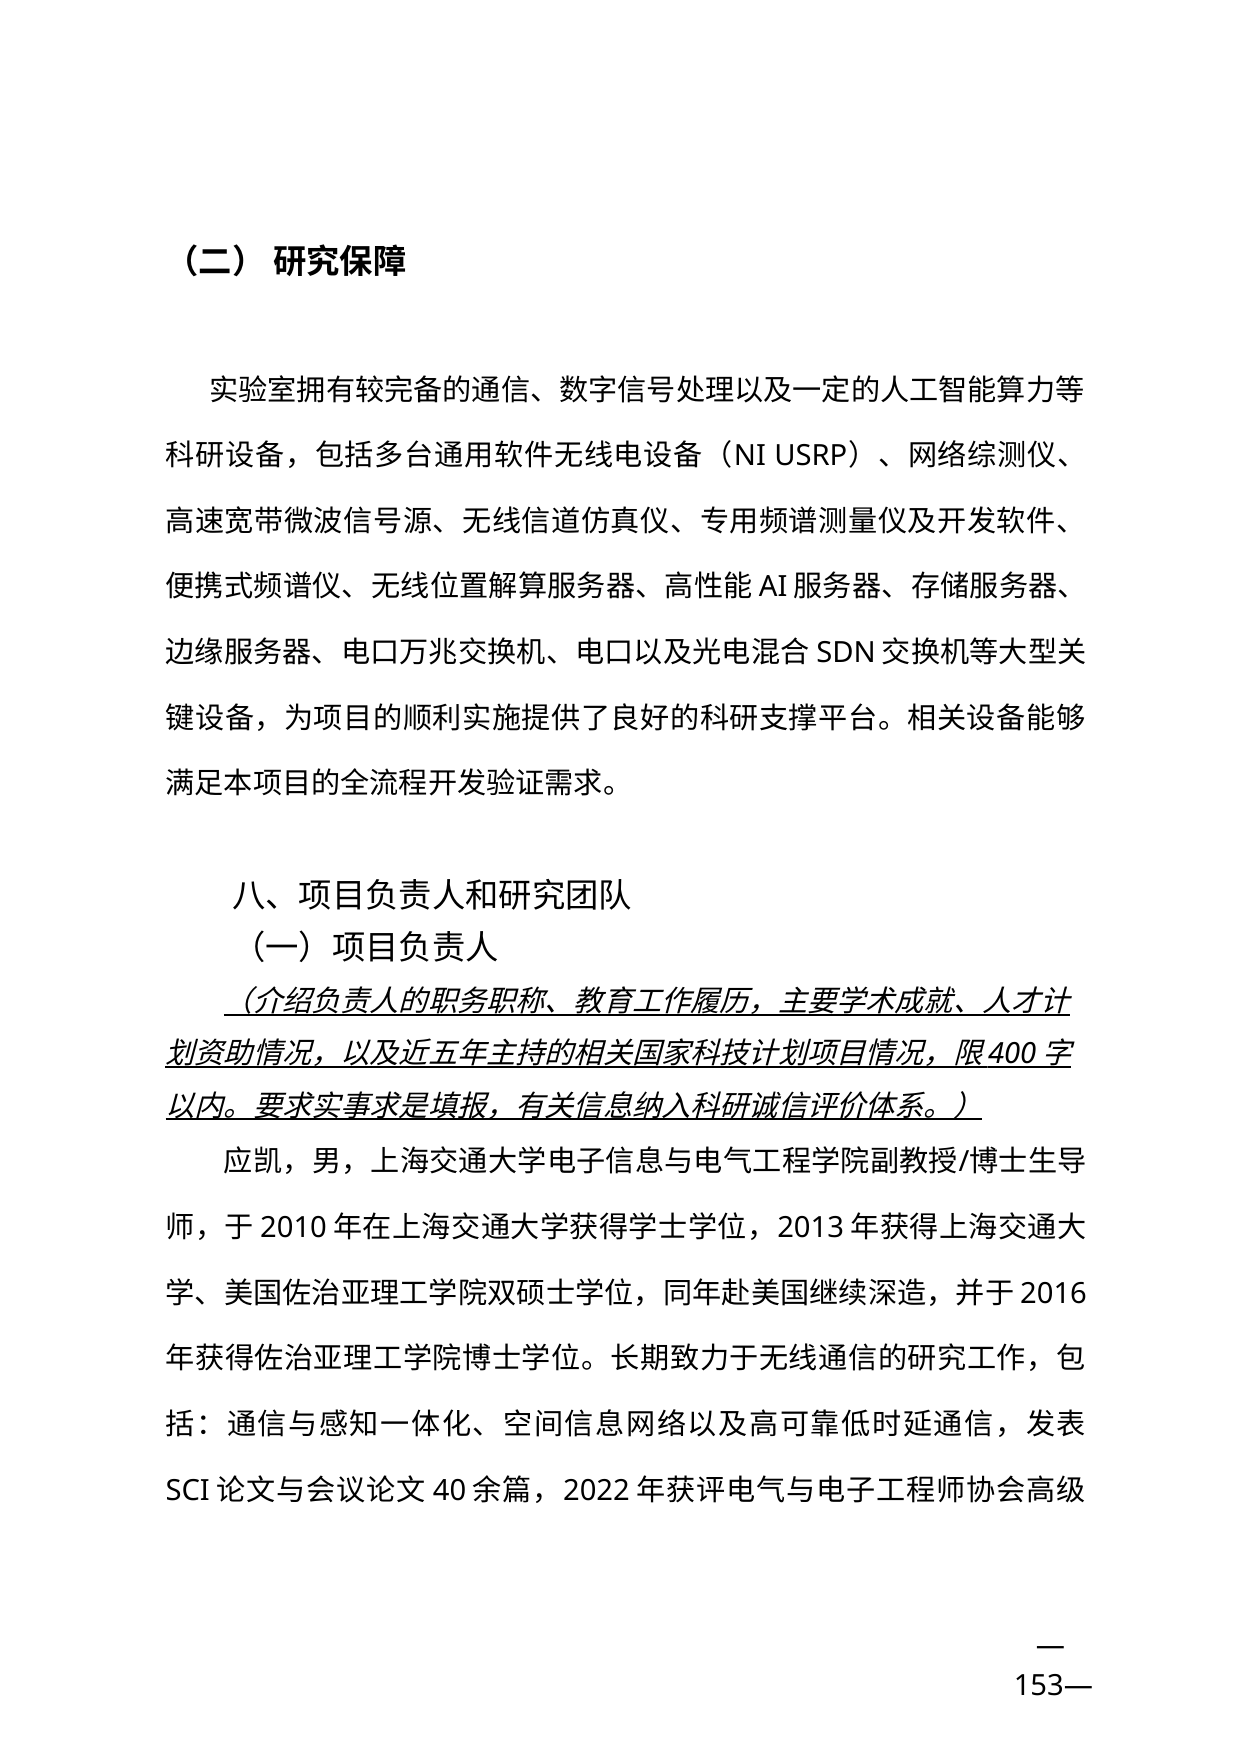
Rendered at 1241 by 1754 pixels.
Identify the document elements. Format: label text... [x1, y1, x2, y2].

text 实验室拥有较完备的通信、数字信号处理以及一定的人工智能算力等科研设备，包括多台通用软件无线电设备（NI USRP）、网络综测仪、高速宽带微波信号源、无线信道仿真仪、专用频谱测量仪及开发软件、便携式频谱仪、无线位置解算服务器、高性能AI服务器、存储服务器、边缘服务器、电口万兆交换机、电口以及光电混合SDN交换机等大型关键设备，为项目的顺利实施提供了良好的科研支撑平台。相关设备能够满足本项目的全流程开发验证需求。 [165, 354, 1087, 814]
list 项目负责人 [165, 918, 1087, 970]
list （介绍负责人的职务职称、教育工作履历，主要学术成就、人才计划资助情况，以及近五年主持的相关国家科技计划项目情况，限400字以内。要求实事求是填报，有关信息纳入科研诚信评价体系。） [165, 970, 1087, 1126]
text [165, 1126, 1087, 1520]
list 项目负责人和研究团队 [165, 866, 1087, 918]
subtitle （二） 研究保障 [165, 227, 1087, 292]
